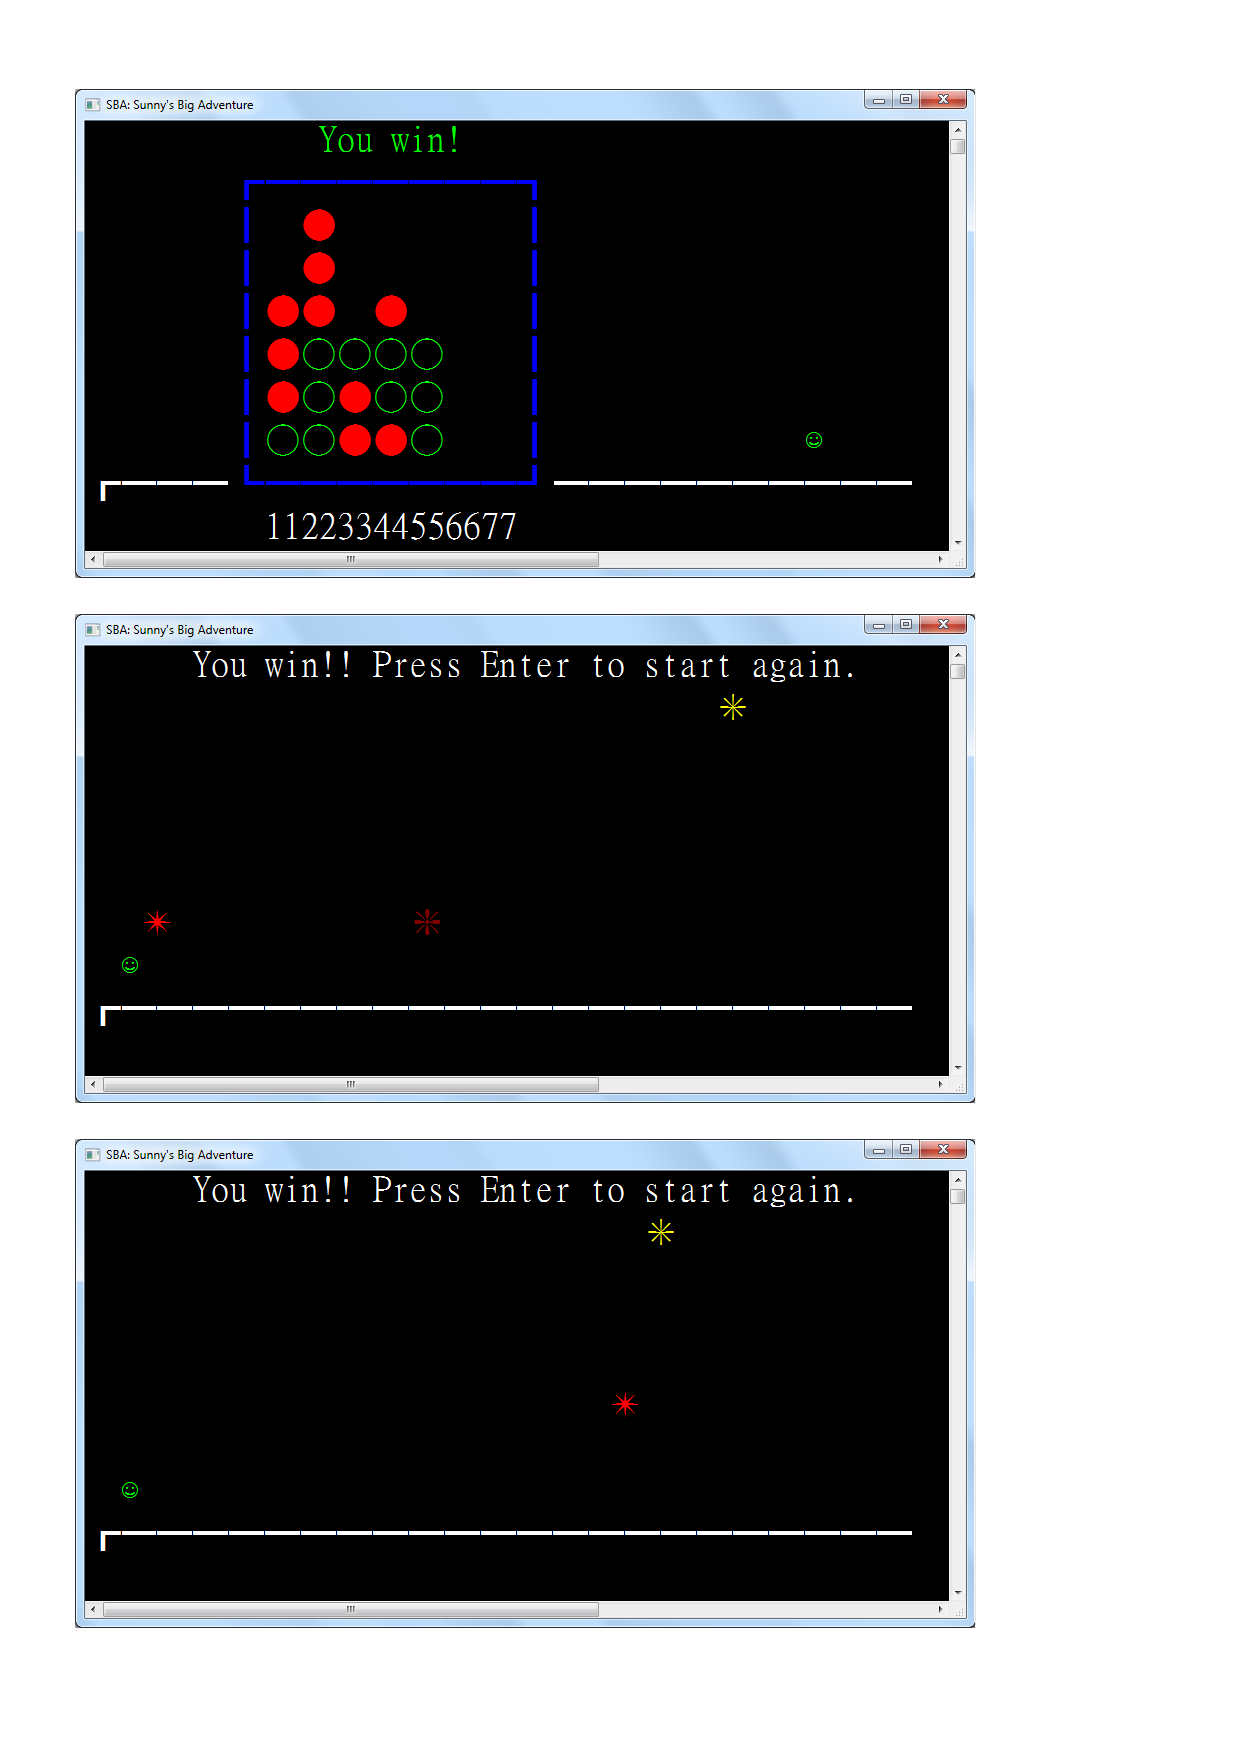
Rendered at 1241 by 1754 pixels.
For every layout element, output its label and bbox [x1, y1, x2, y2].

picture [75, 89, 976, 578]
picture [75, 1139, 976, 1628]
picture [75, 614, 976, 1103]
